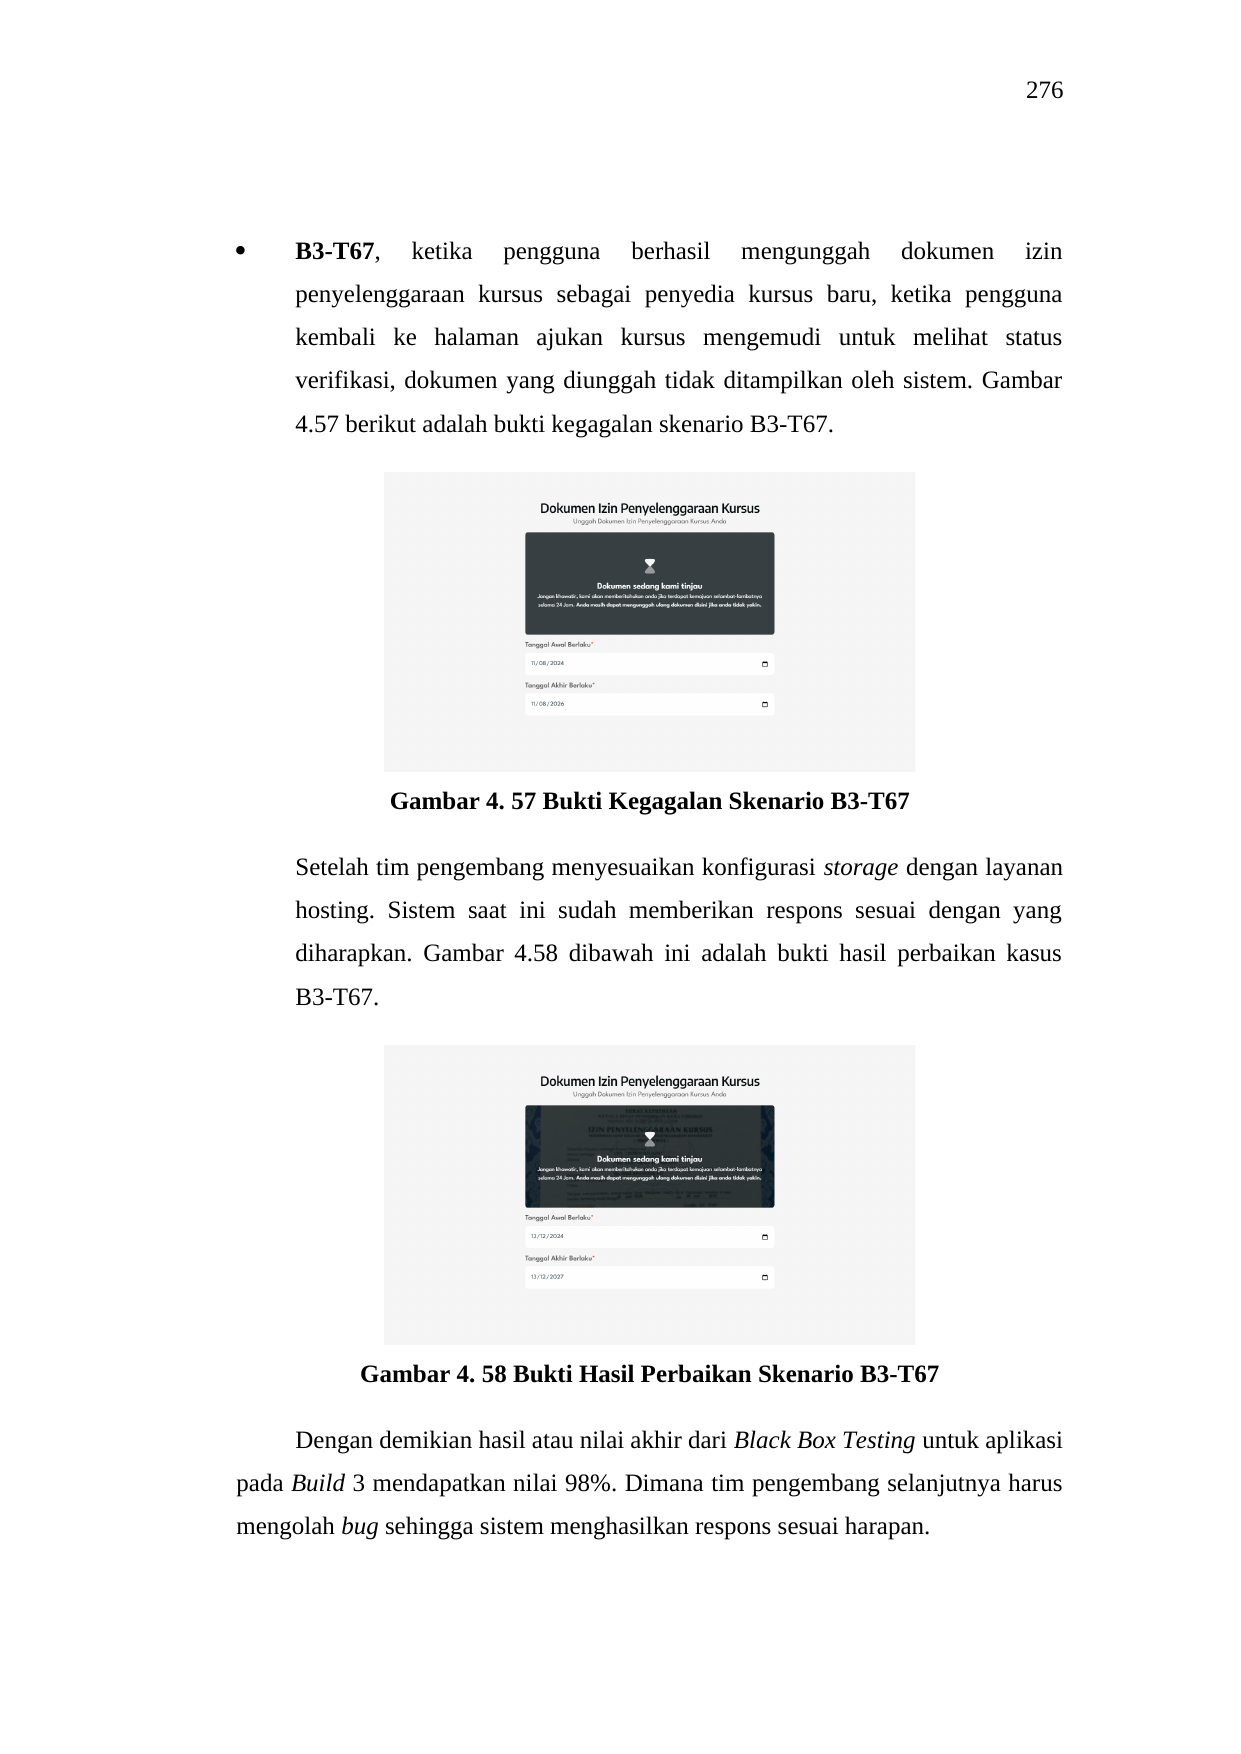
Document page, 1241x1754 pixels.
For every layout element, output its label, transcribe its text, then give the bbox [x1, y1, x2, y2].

text Gambar 4. Bukti Kegagalan Skenario B3-T67 [236, 786, 1063, 814]
picture [383, 1045, 916, 1345]
picture [383, 472, 916, 772]
list B3-T67, ketika pengguna berhasil mengunggah dokumen izin penyelenggaraan kursus sebagai penyedia kursus baru, ketika pengguna kembali ke halaman ajukan kursus mengemudi untuk melihat status verifikasi, dokumen yang diunggah tidak ditampilkan oleh sistem. Gambar 4.57 berikut adalah bukti kegagalan skenario B3-T67. [236, 236, 1063, 437]
text Gambar 4. Bukti Hasil Perbaikan Skenario B3-T67 [236, 1359, 1063, 1387]
text Setelah tim pengembang menyesuaikan konfigurasi storage dengan layanan hosting. Sistem saat ini sudah memberikan respons sesuai dengan yang diharapkan. Gambar 4.58 dibawah ini adalah bukti hasil perbaikan kasus B3-T67. [295, 852, 1063, 1010]
text Dengan demikian hasil atau nilai akhir dari Black Box Testing untuk aplikasi pada Build 3 mendapatkan nilai 98%. Dimana tim pengembang selanjutnya harus mengolah bug sehingga sistem menghasilkan respons sesuai harapan. [236, 1425, 1063, 1540]
